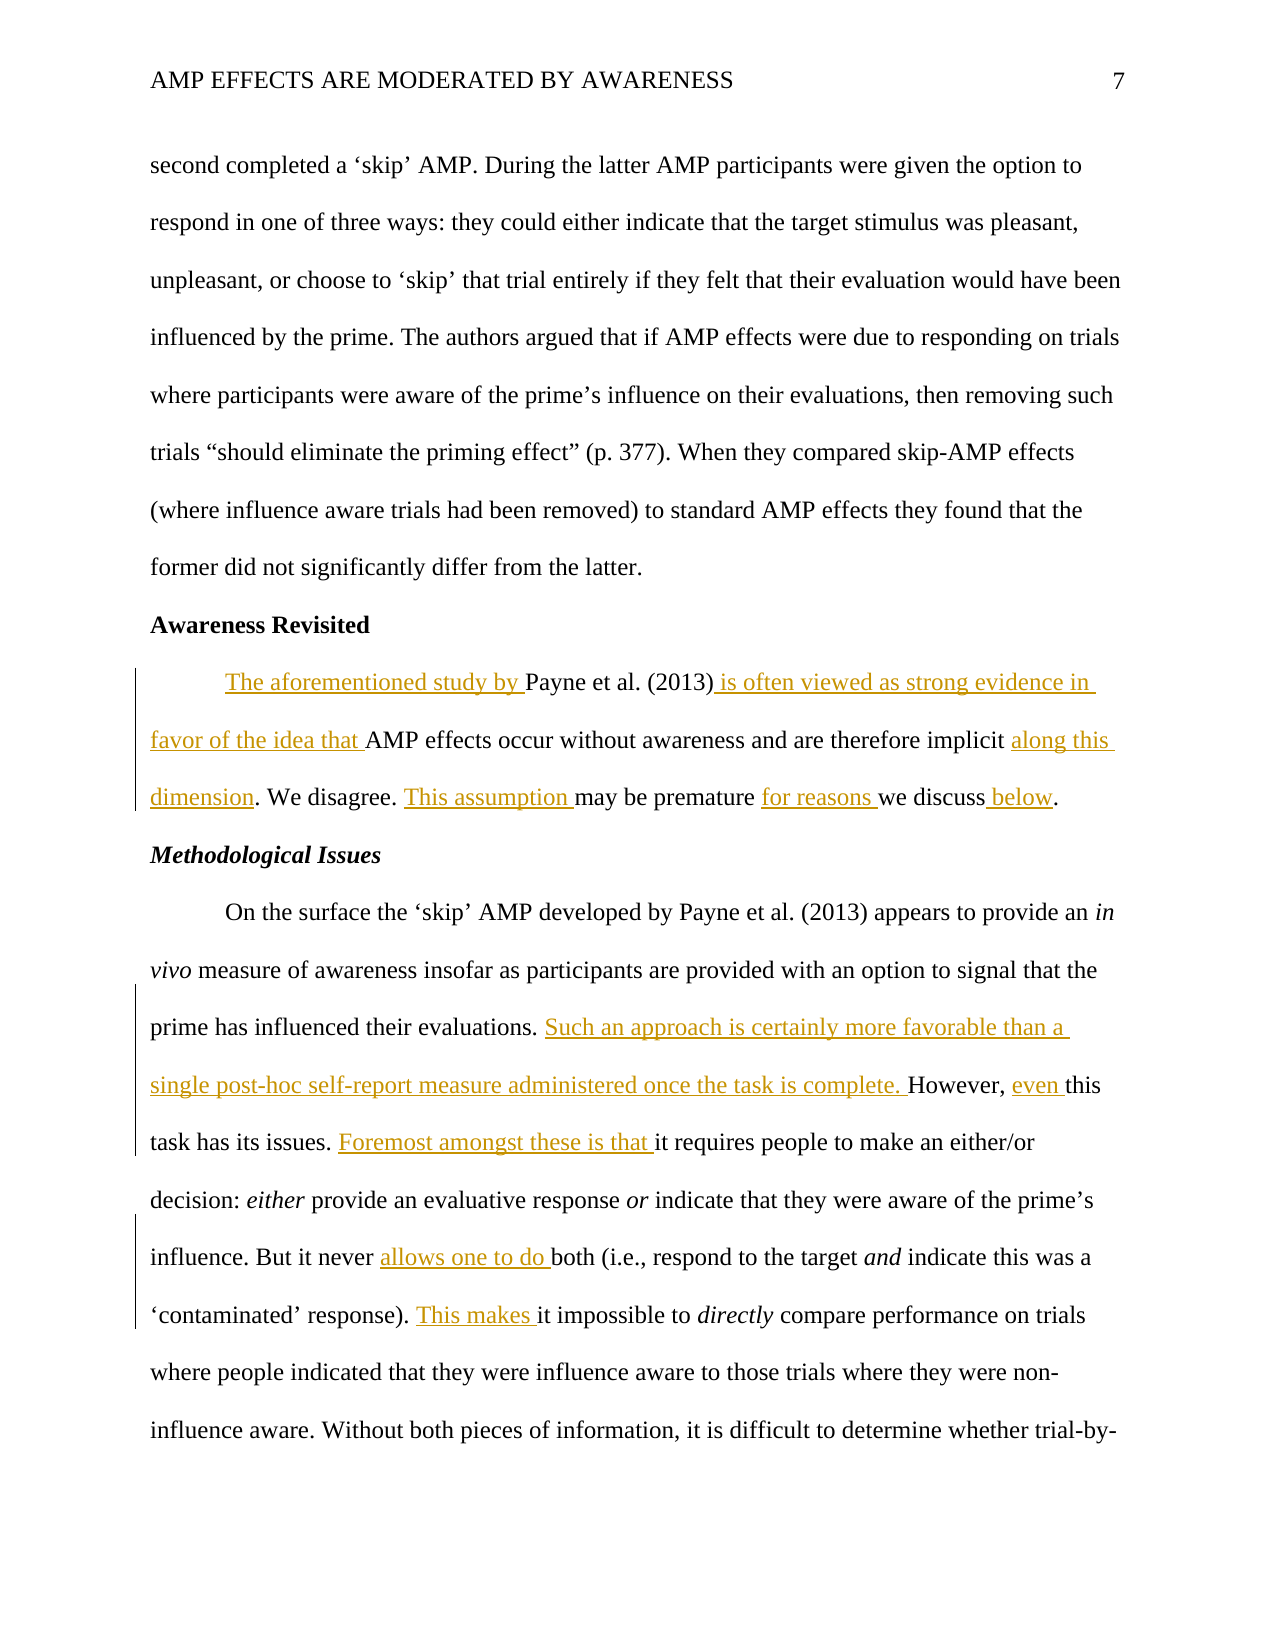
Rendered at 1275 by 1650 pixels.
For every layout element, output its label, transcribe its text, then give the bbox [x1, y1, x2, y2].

subtitle Awareness Revisited [150, 610, 1125, 639]
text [150, 897, 1125, 1444]
text Payne et al. (2013)AMP effects occur without awareness and are therefore implicit . We disagree. may be premature we discuss. [150, 667, 1125, 811]
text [150, 150, 1125, 581]
subtitle Methodological Issues [150, 840, 1125, 869]
